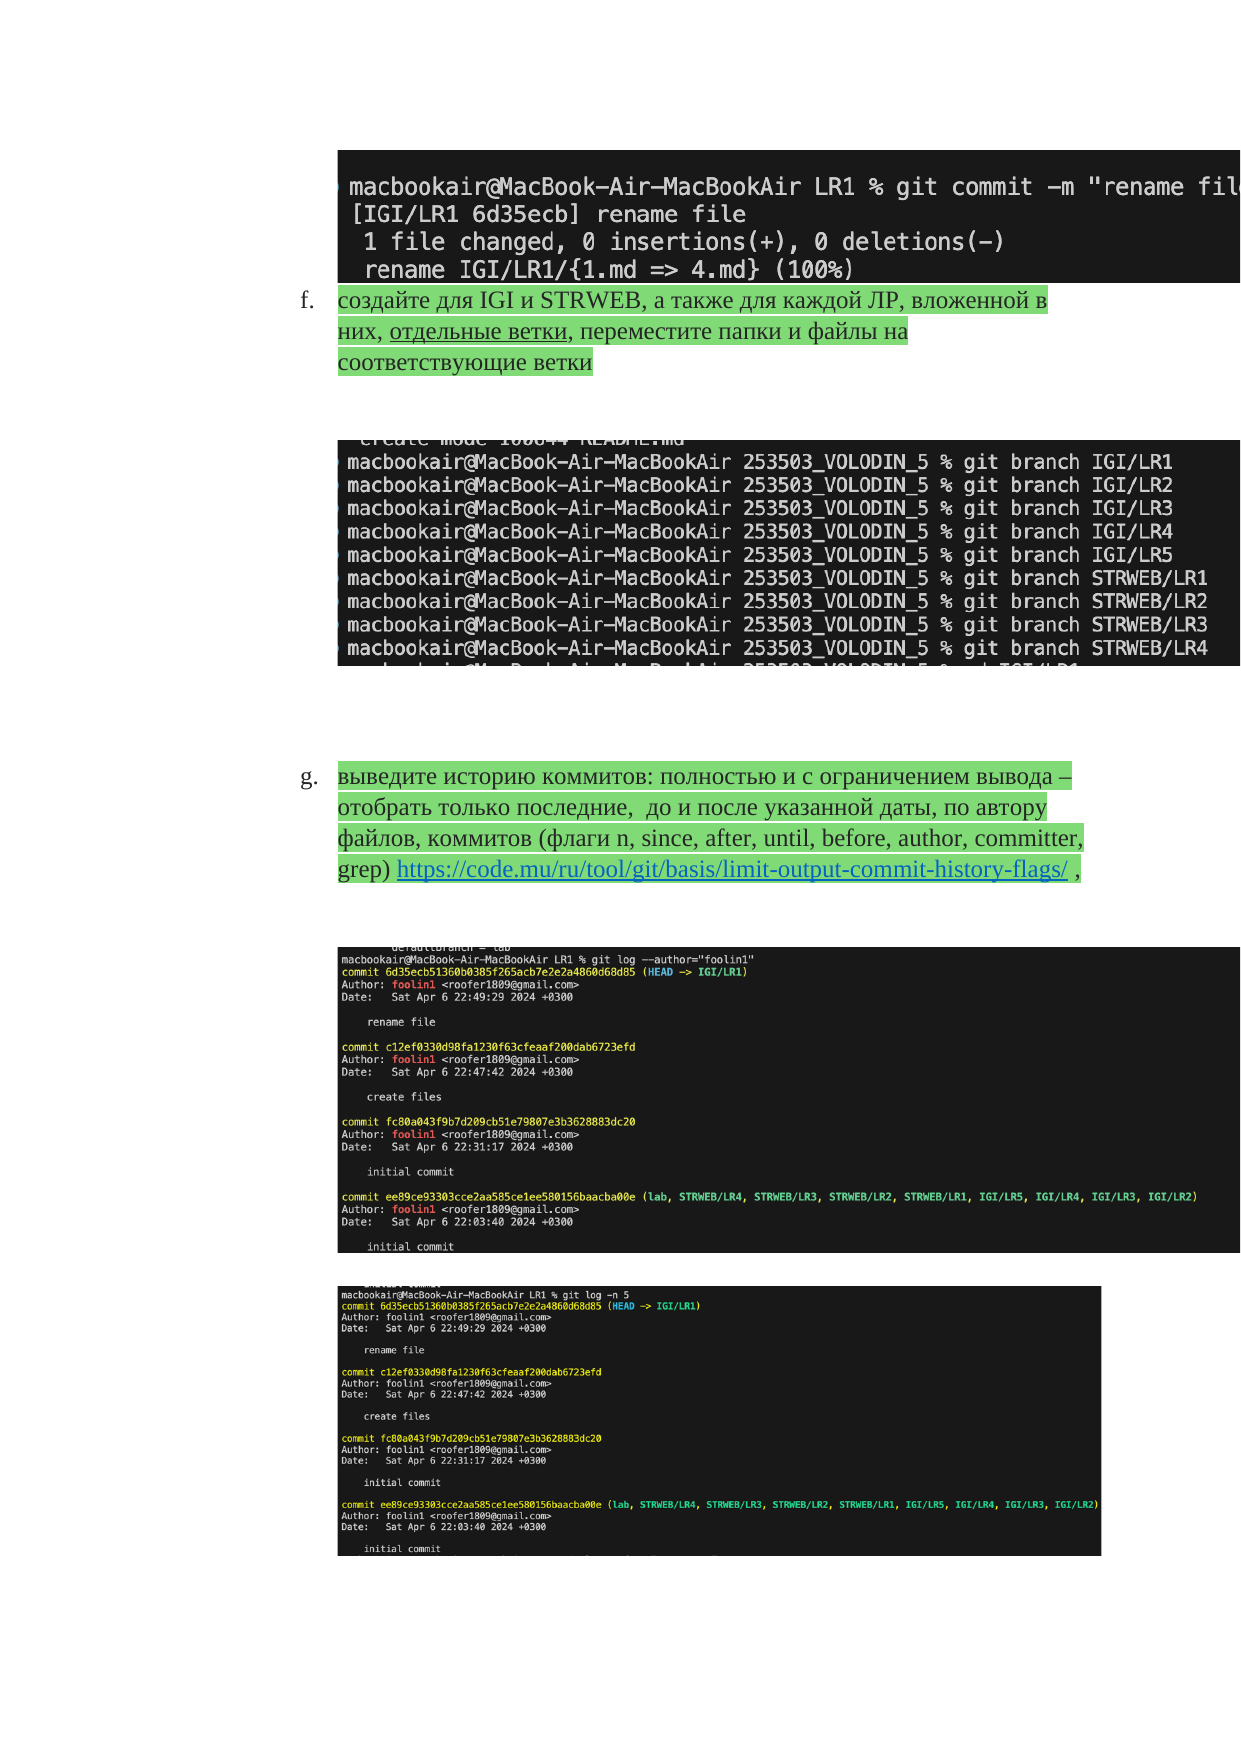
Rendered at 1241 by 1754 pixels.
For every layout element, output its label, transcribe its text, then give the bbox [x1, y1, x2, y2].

picture [337, 440, 1241, 666]
picture [337, 1286, 1102, 1556]
picture [337, 150, 1241, 283]
list создайте для IGI и STRWEB, а также для каждой ЛР, вложенной в них, отдельные ветки, переместите папки и файлы на соответствующие ветки [300, 285, 1090, 376]
list выведите историю коммитов: полностью и с ограничением вывода – отобрать только последние, до и после указанной даты, по автору файлов, коммитов (флаги n, since, after, until, before, author, committer, grep) https://code.mu/ru/tool/git/basis/limit-output-commit-history-flags/ , [300, 761, 1090, 883]
picture [337, 947, 1241, 1253]
